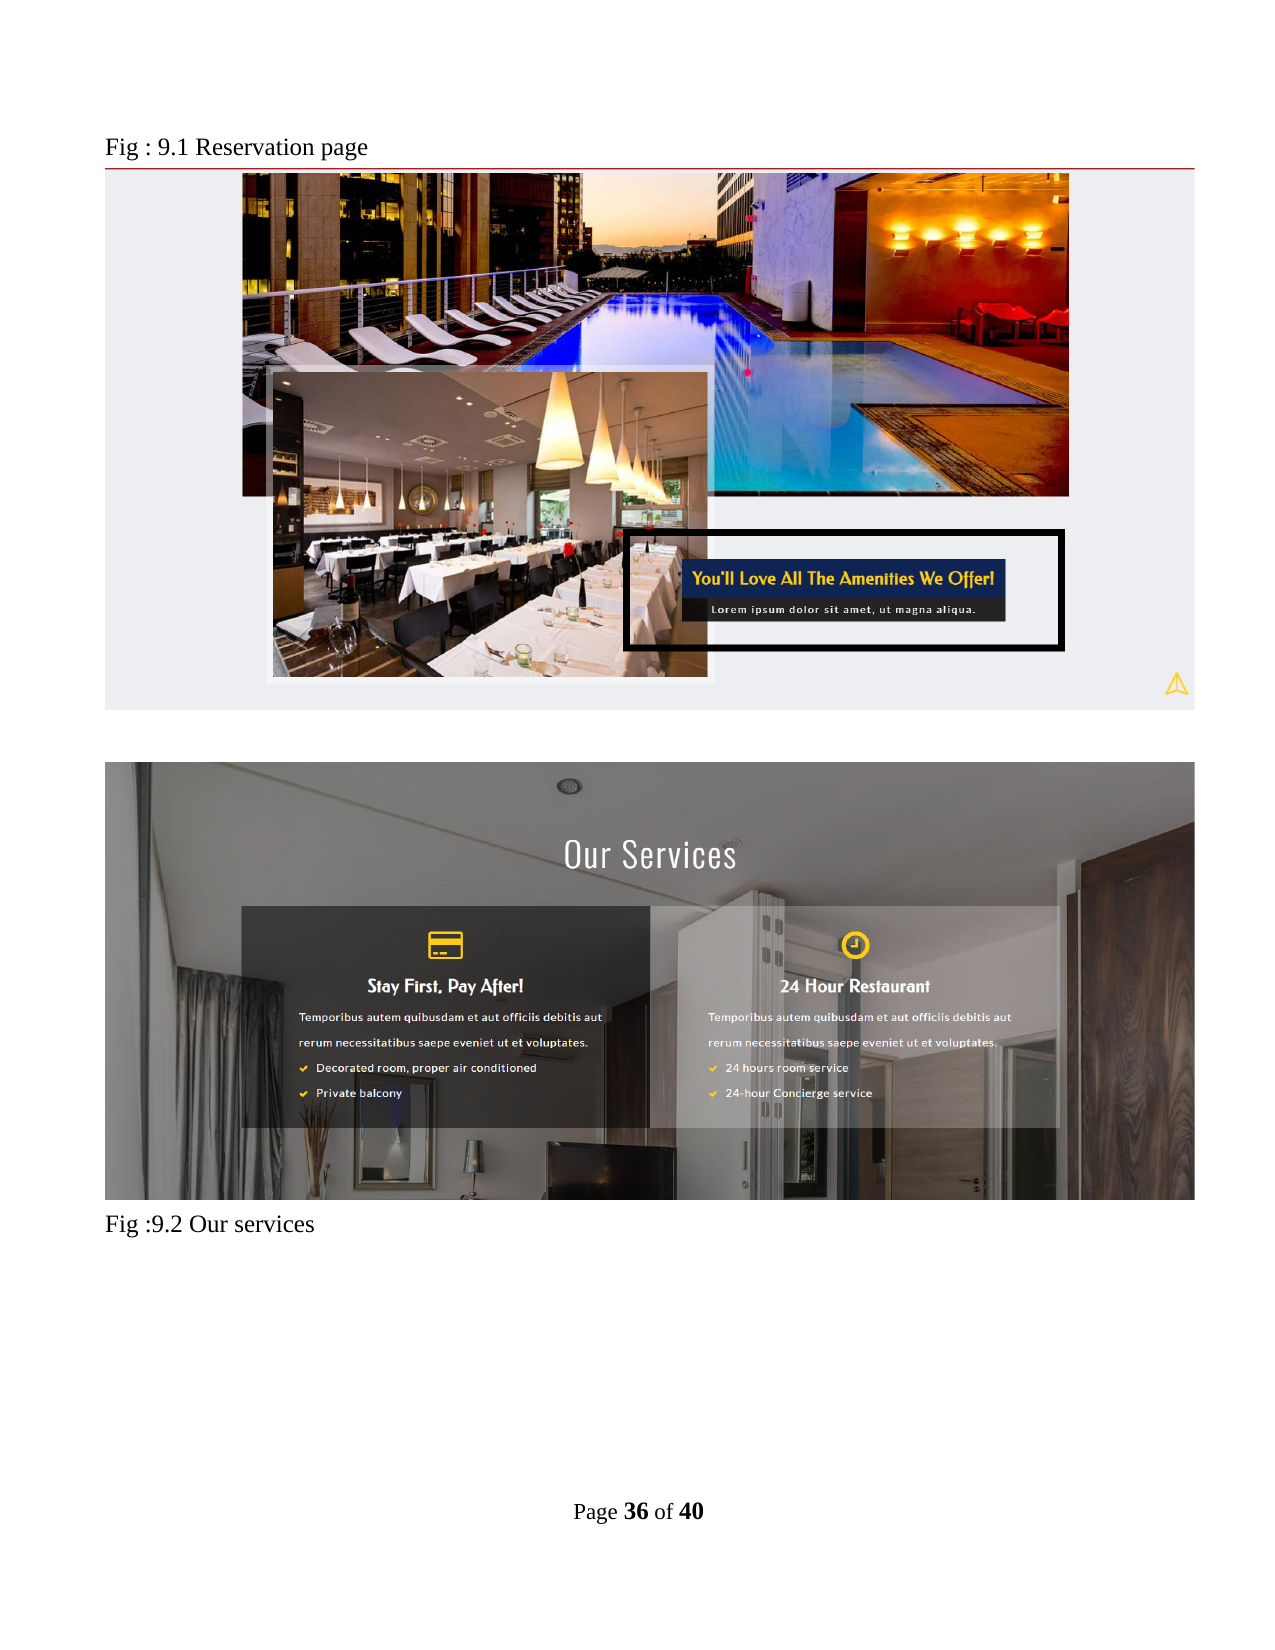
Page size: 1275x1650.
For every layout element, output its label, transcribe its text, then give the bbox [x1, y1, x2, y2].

picture [105, 168, 1195, 710]
subtitle Fig :9.2 Our services [105, 1209, 1183, 1237]
subtitle Fig : 9.1 Reservation page [105, 132, 1183, 161]
picture [105, 762, 1195, 1201]
